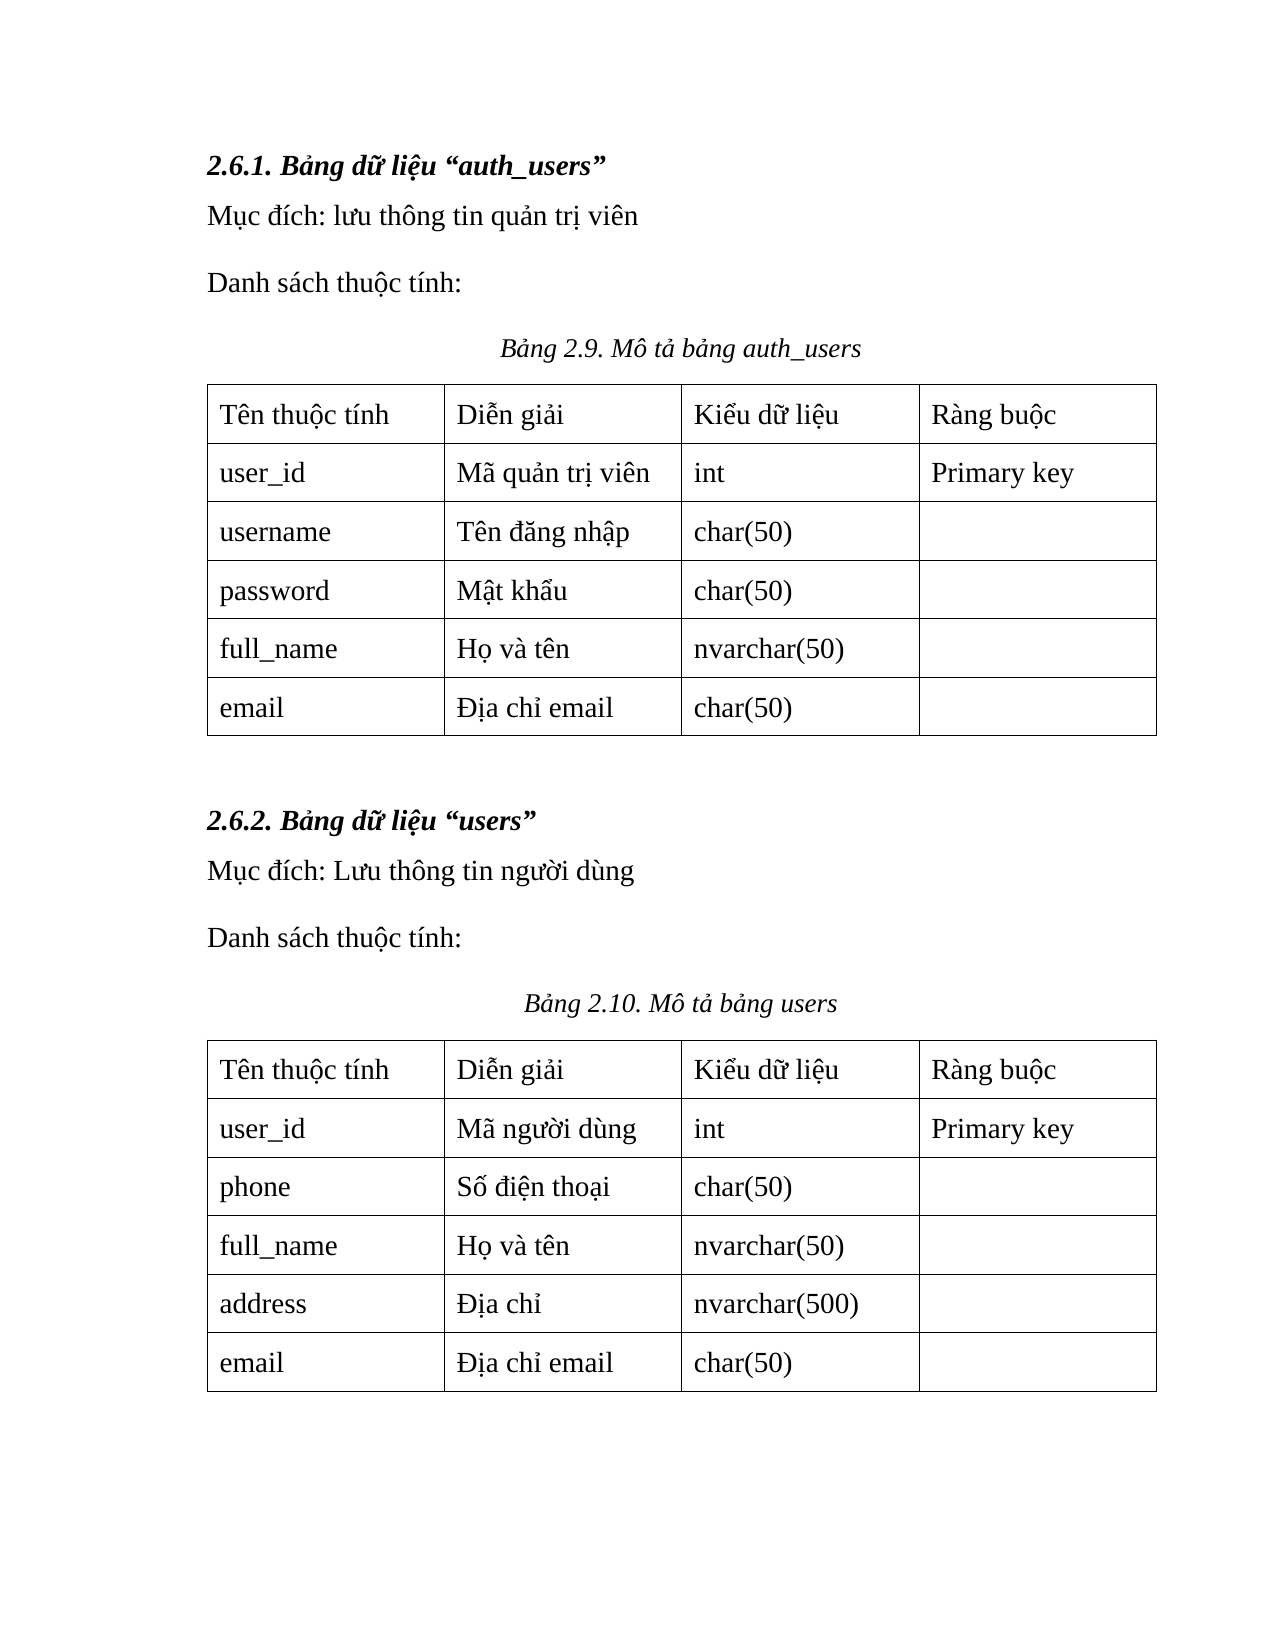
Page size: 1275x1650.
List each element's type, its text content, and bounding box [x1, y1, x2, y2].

table_cell char(50) [682, 502, 919, 559]
text Danh sách thuộc tính: [207, 265, 1157, 298]
table_cell Họ và tên [445, 1216, 681, 1274]
table_cell [920, 619, 1156, 677]
text Mục đích: lưu thông tin quản trị viên [207, 198, 1157, 232]
text Danh sách thuộc tính: [207, 921, 1157, 954]
table_cell [920, 678, 1156, 735]
table_cell [920, 1333, 1156, 1391]
table_cell username [208, 502, 444, 559]
table_cell password [208, 561, 444, 618]
table_cell Primary key [920, 444, 1156, 501]
table_cell char(50) [682, 561, 919, 618]
table_header Kiểu dữ liệu [682, 385, 919, 442]
table_cell Địa chỉ email [445, 1333, 681, 1391]
text Bảng .. Mô tả bảng auth_users [207, 332, 1157, 363]
table_cell full_name [208, 619, 444, 677]
table_cell [920, 1216, 1156, 1274]
subtitle . Bảng dữ liệu “users” [207, 803, 1157, 837]
table_cell nvarchar(50) [682, 1216, 919, 1274]
table_cell char(50) [682, 1333, 919, 1391]
table_header Diễn giải [445, 385, 681, 442]
table_cell user_id [208, 1099, 444, 1157]
table_cell email [208, 1333, 444, 1391]
table_header Tên thuộc tính [208, 1041, 444, 1098]
table_cell nvarchar(500) [682, 1275, 919, 1332]
table_cell int [682, 1099, 919, 1157]
table_cell [920, 1158, 1156, 1215]
table_cell user_id [208, 444, 444, 501]
table_cell address [208, 1275, 444, 1332]
table_cell [920, 502, 1156, 559]
table_cell phone [208, 1158, 444, 1215]
table_header Ràng buộc [920, 1041, 1156, 1098]
text Mục đích: Lưu thông tin người dùng [207, 853, 1157, 887]
table_cell Địa chỉ [445, 1275, 681, 1332]
table_cell Số điện thoại [445, 1158, 681, 1215]
table_cell Mã người dùng [445, 1099, 681, 1157]
text Bảng .. Mô tả bảng users [207, 987, 1157, 1019]
table_cell Tên đăng nhập [445, 502, 681, 559]
table_header Tên thuộc tính [208, 385, 444, 442]
table_cell nvarchar(50) [682, 619, 919, 677]
table_cell [920, 561, 1156, 618]
table_cell Mã quản trị viên [445, 444, 681, 501]
table_cell Mật khẩu [445, 561, 681, 618]
table_cell full_name [208, 1216, 444, 1274]
table_cell Primary key [920, 1099, 1156, 1157]
table_cell email [208, 678, 444, 735]
table_cell int [682, 444, 919, 501]
table_cell char(50) [682, 1158, 919, 1215]
table_header Kiểu dữ liệu [682, 1041, 919, 1098]
table_header Diễn giải [445, 1041, 681, 1098]
table_cell Họ và tên [445, 619, 681, 677]
subtitle . Bảng dữ liệu “auth_users” [207, 148, 1157, 181]
table_cell [920, 1275, 1156, 1332]
table_header Ràng buộc [920, 385, 1156, 442]
table_cell char(50) [682, 678, 919, 735]
table_cell Địa chỉ email [445, 678, 681, 735]
